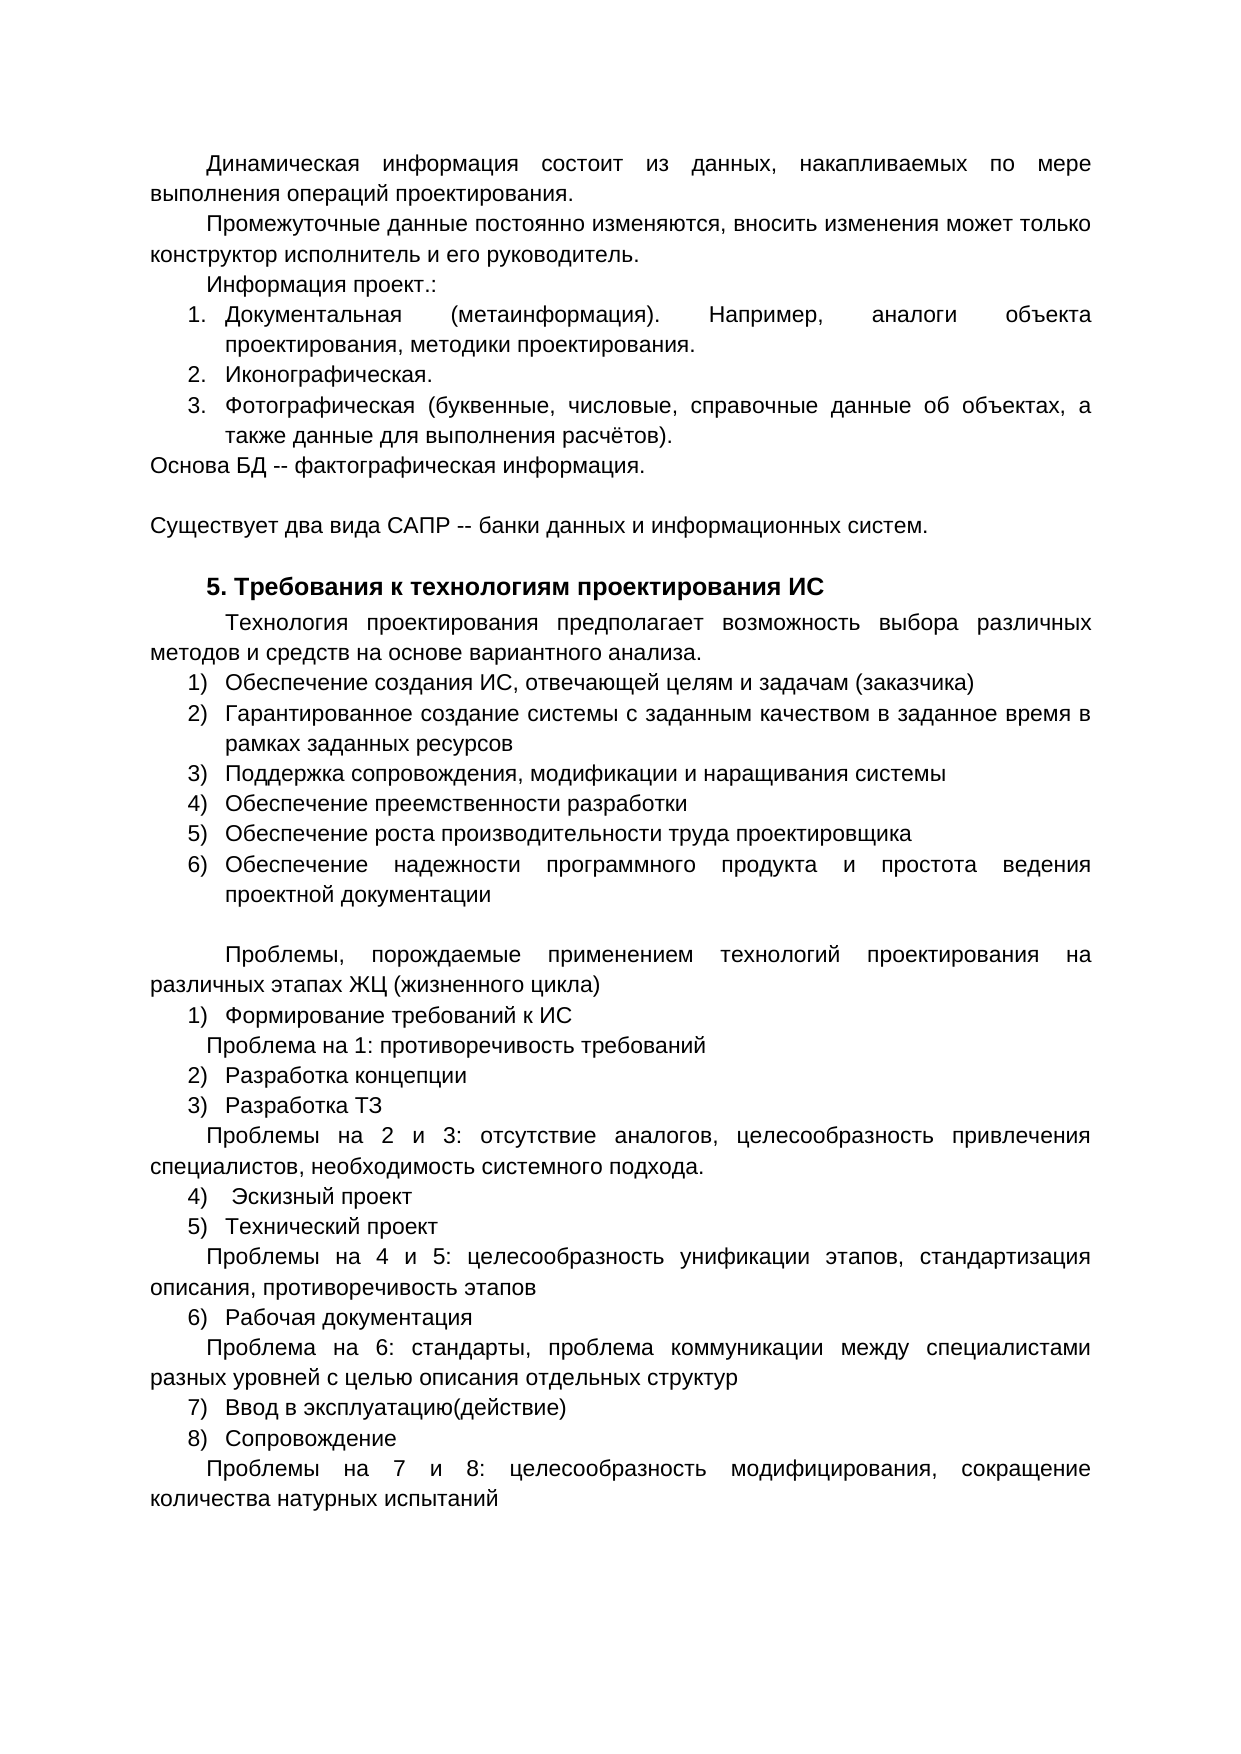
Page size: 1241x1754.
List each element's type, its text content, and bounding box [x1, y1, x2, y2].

text Промежуточные данные постоянно изменяются, вносить изменения может только конструктор исполнитель и его руководитель. [150, 210, 1092, 267]
list Поддержка сопровождения, модификации и наращивания системы [187, 760, 1092, 786]
list Ввод в эксплуатацию(действие) [187, 1394, 1092, 1421]
text Проблемы на 4 и 5: целесообразность унификации этапов, стандартизация описания, противоречивость этапов [150, 1243, 1092, 1300]
list Обеспечение надежности программного продукта и простота ведения проектной документации [187, 851, 1092, 907]
text Основа БД -- фактографическая информация. [150, 452, 1092, 478]
list Обеспечение преемственности разработки [187, 790, 1092, 817]
text Существует два вида САПР -- банки данных и информационных систем. [150, 512, 1092, 539]
text Проблемы на 7 и 8: целесообразность модифицирования, сокращение количества натурных испытаний [150, 1455, 1092, 1511]
list Разработка концепции [187, 1062, 1092, 1088]
text Технология проектирования предполагает возможность выбора различных методов и средств на основе вариантного анализа. [150, 609, 1092, 666]
list Фотографическая (буквенные, числовые, справочные данные об объектах, а также данные для выполнения расчётов). [187, 392, 1092, 448]
list Эскизный проект [187, 1183, 1092, 1209]
text Проблема на 1: противоречивость требований [150, 1032, 1092, 1058]
list Обеспечение роста производительности труда проектировщика [187, 820, 1092, 847]
list Документальная (метаинформация). Например, аналоги объекта проектирования, методики проектирования. [187, 301, 1092, 358]
list Гарантированное создание системы с заданным качеством в заданное время в рамках заданных ресурсов [187, 699, 1092, 756]
list Иконографическая. [187, 361, 1092, 388]
list Рабочая документация [187, 1304, 1092, 1330]
text Проблемы на 2 и 3: отсутствие аналогов, целесообразность привлечения специалистов, необходимость системного подхода. [150, 1122, 1092, 1179]
list Обеспечение создания ИС, отвечающей целям и задачам (заказчика) [187, 669, 1092, 696]
text Проблема на 6: стандарты, проблема коммуникации между специалистами разных уровней с целью описания отдельных структур [150, 1334, 1092, 1391]
subtitle 5. Требования к технологиям проектирования ИС [150, 572, 1092, 601]
text Информация проект.: [150, 271, 1092, 297]
list Формирование требований к ИС [187, 1002, 1092, 1028]
list Сопровождение [187, 1424, 1092, 1451]
list Разработка ТЗ [187, 1092, 1092, 1119]
text Динамическая информация состоит из данных, накапливаемых по мере выполнения операций проектирования. [150, 150, 1092, 207]
text Проблемы, порождаемые применением технологий проектирования на различных этапах ЖЦ (жизненного цикла) [150, 941, 1092, 998]
list Технический проект [187, 1213, 1092, 1239]
